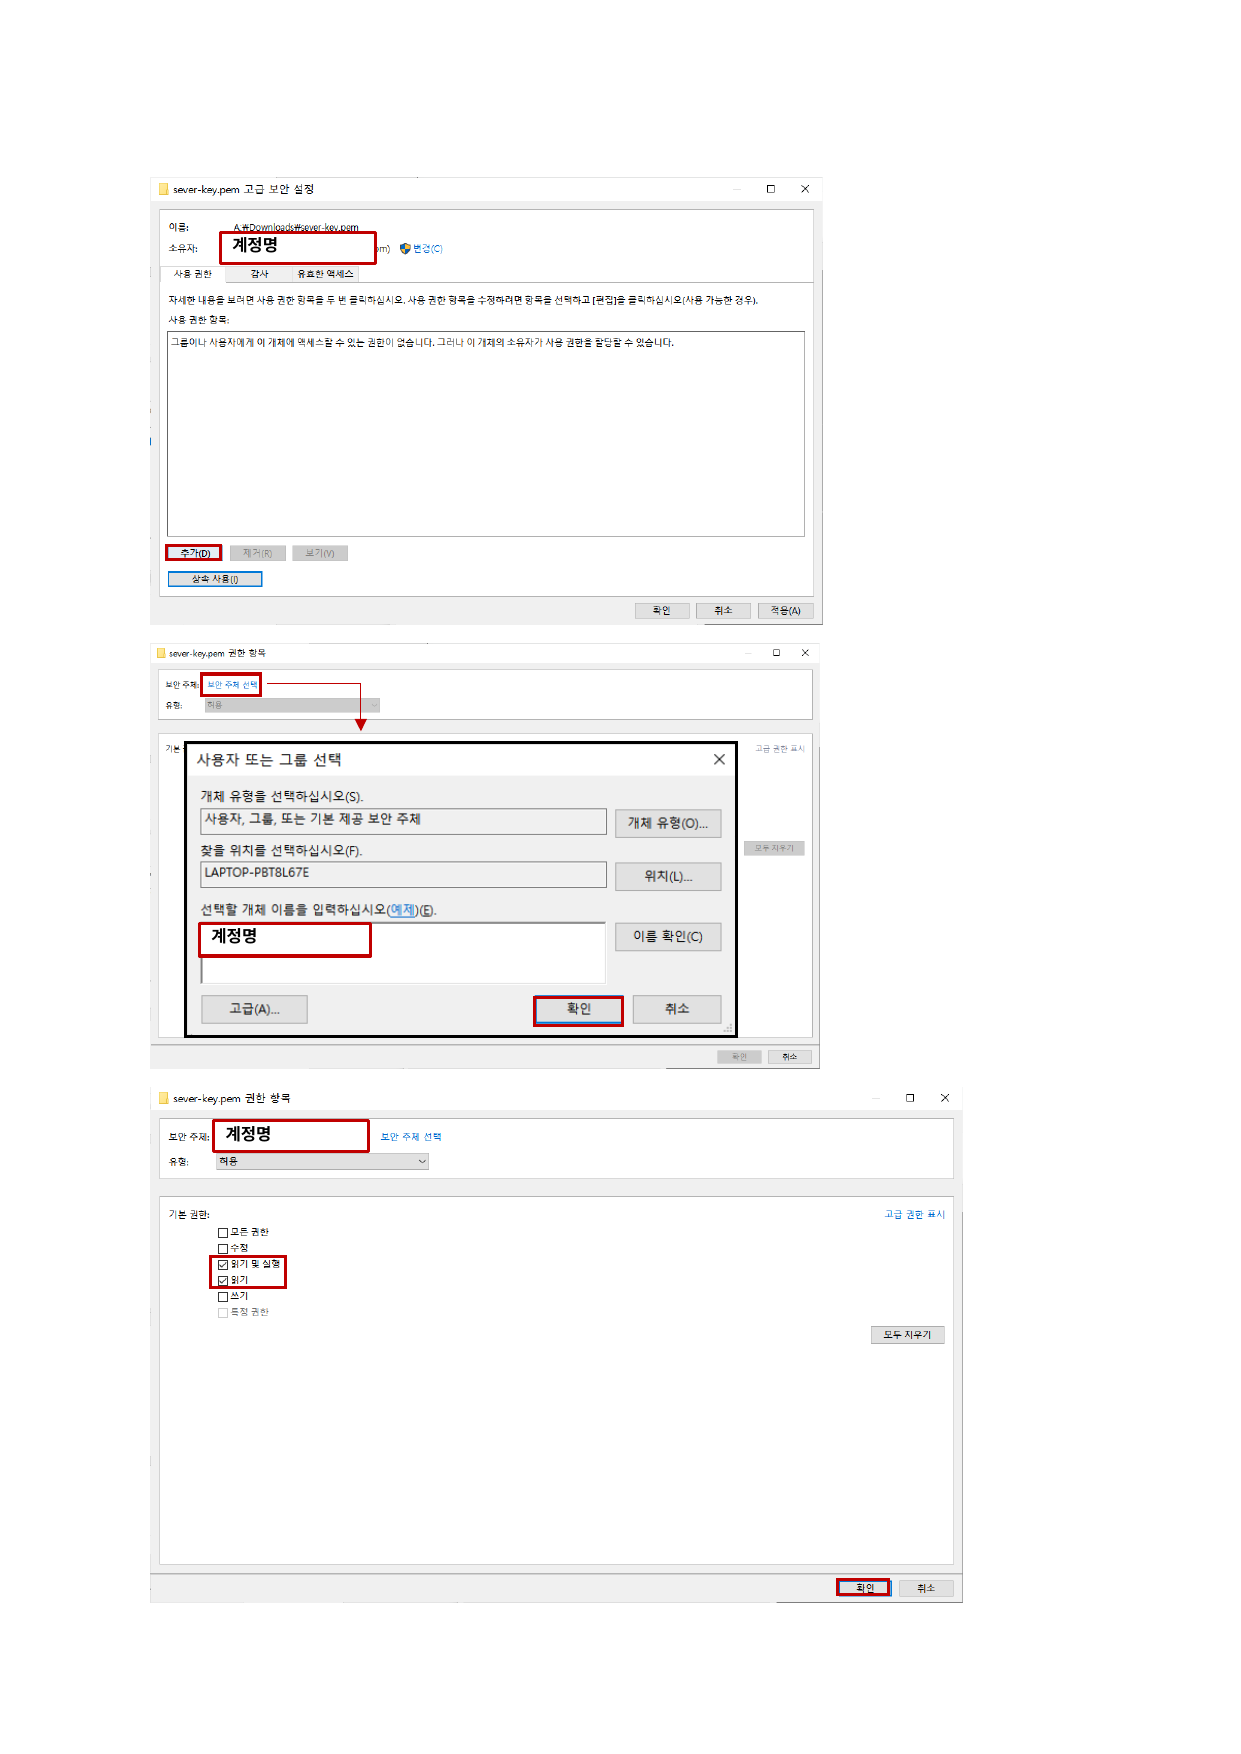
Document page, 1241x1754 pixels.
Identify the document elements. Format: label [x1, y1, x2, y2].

picture [150, 177, 823, 625]
picture [150, 643, 820, 1069]
picture [150, 1087, 963, 1603]
